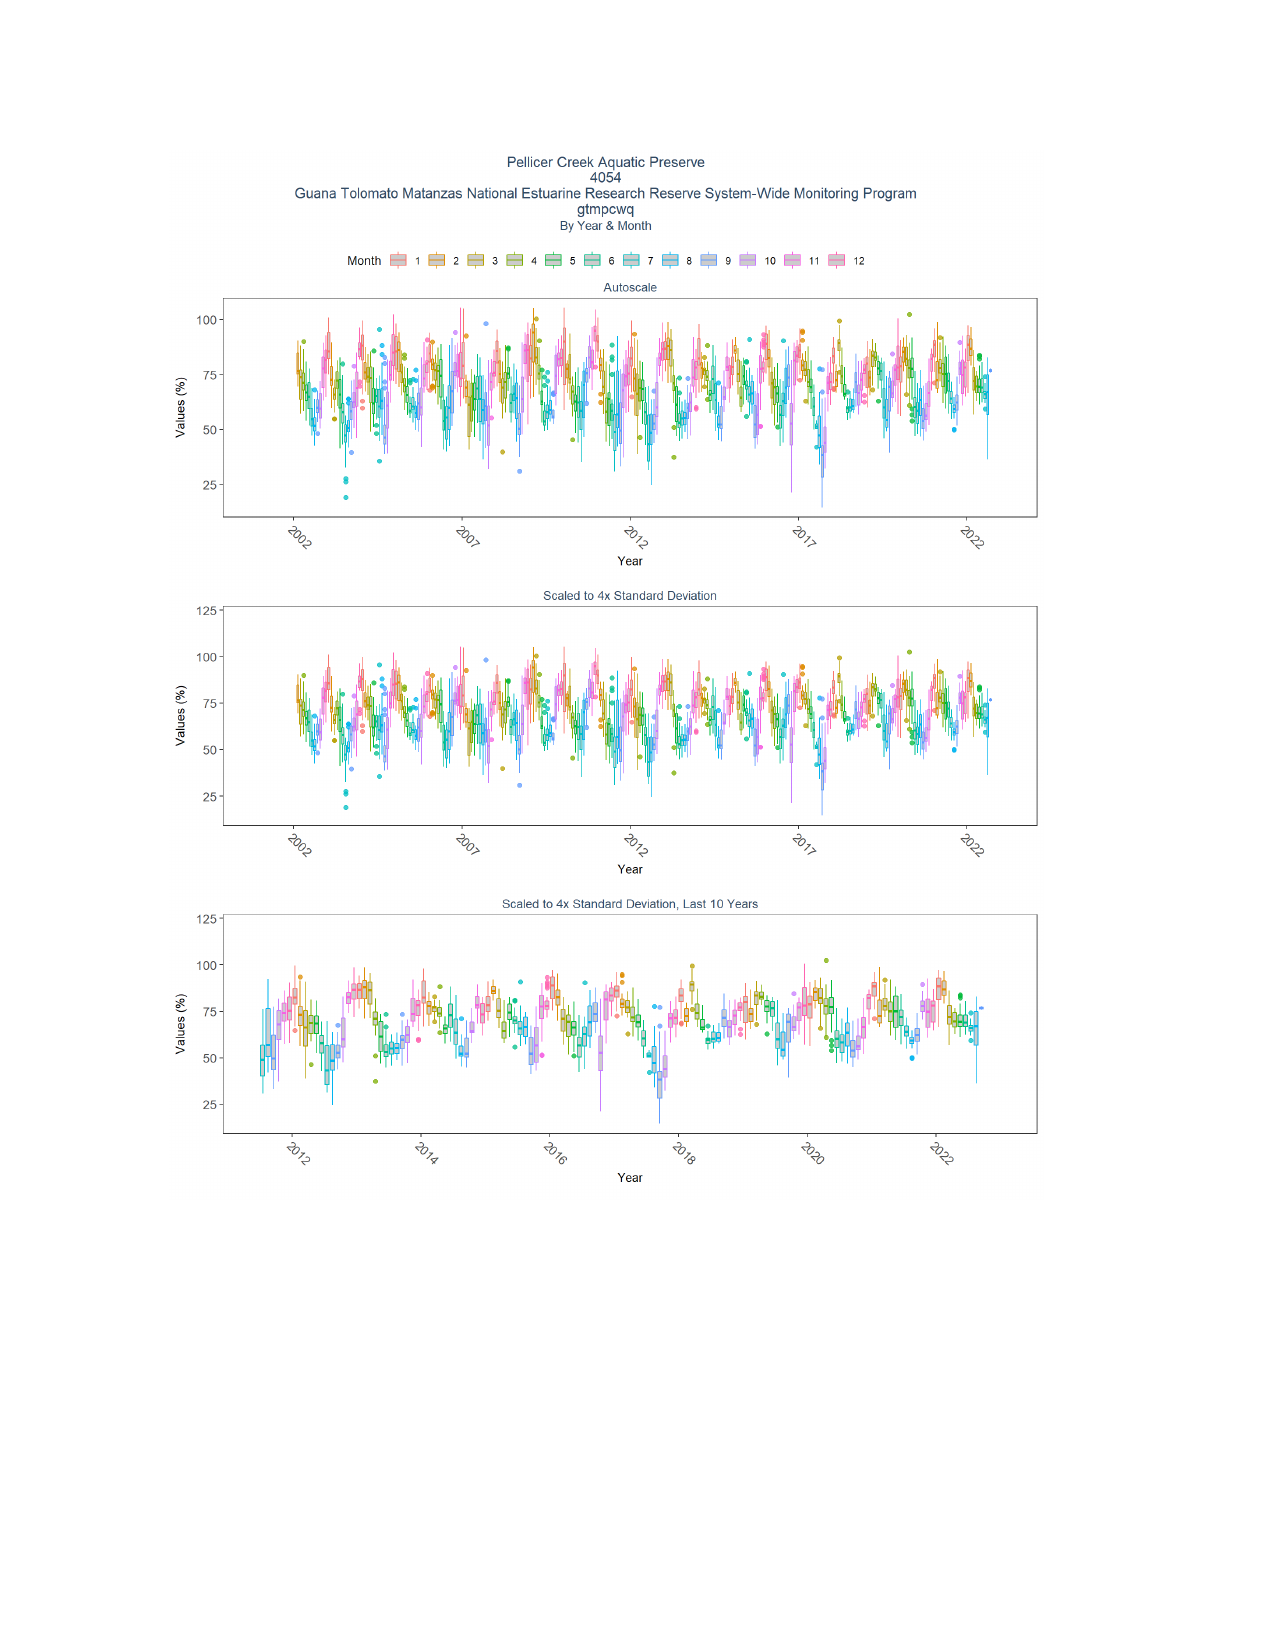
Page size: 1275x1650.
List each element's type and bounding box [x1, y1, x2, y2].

picture [168, 150, 1044, 1200]
